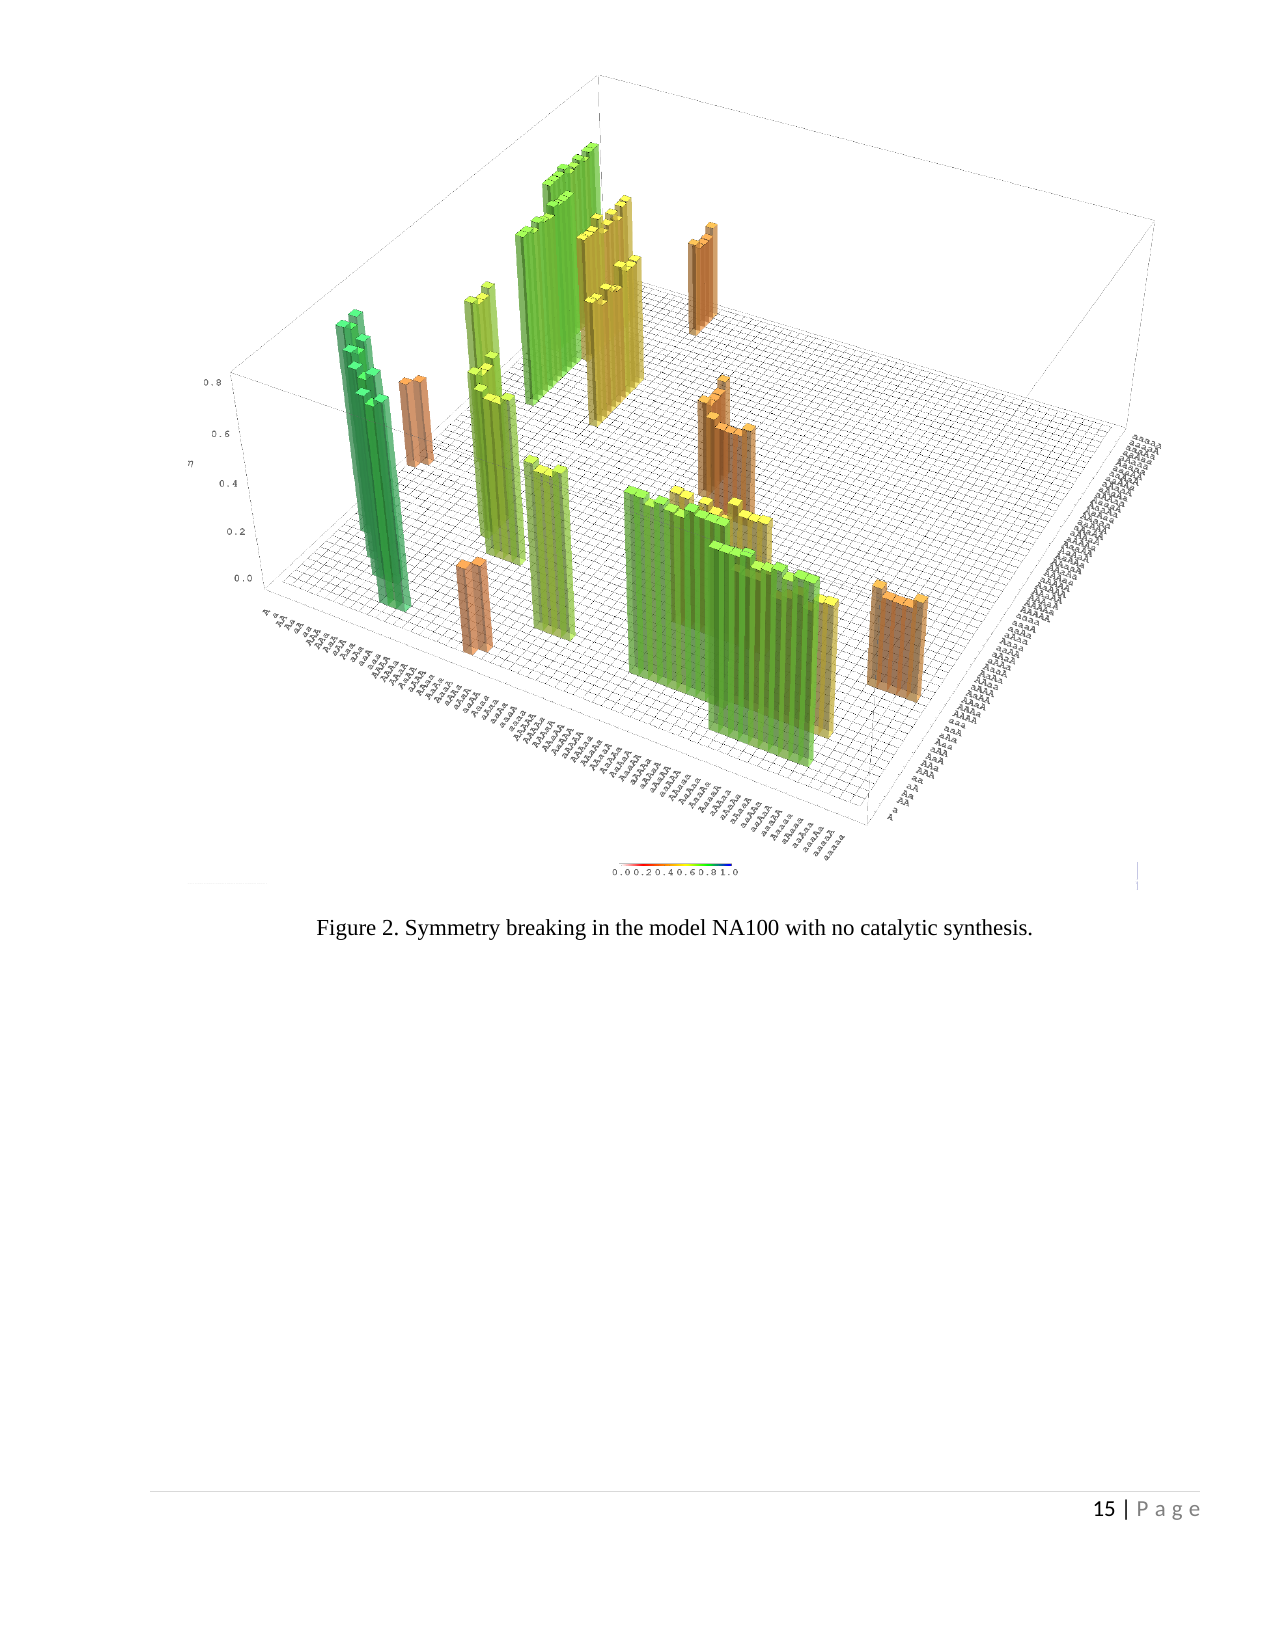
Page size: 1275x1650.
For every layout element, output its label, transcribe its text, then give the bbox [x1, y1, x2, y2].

text Figure 2. Symmetry breaking in the model NA100 with no catalytic synthesis. [150, 914, 1200, 941]
picture [187, 75, 1163, 890]
